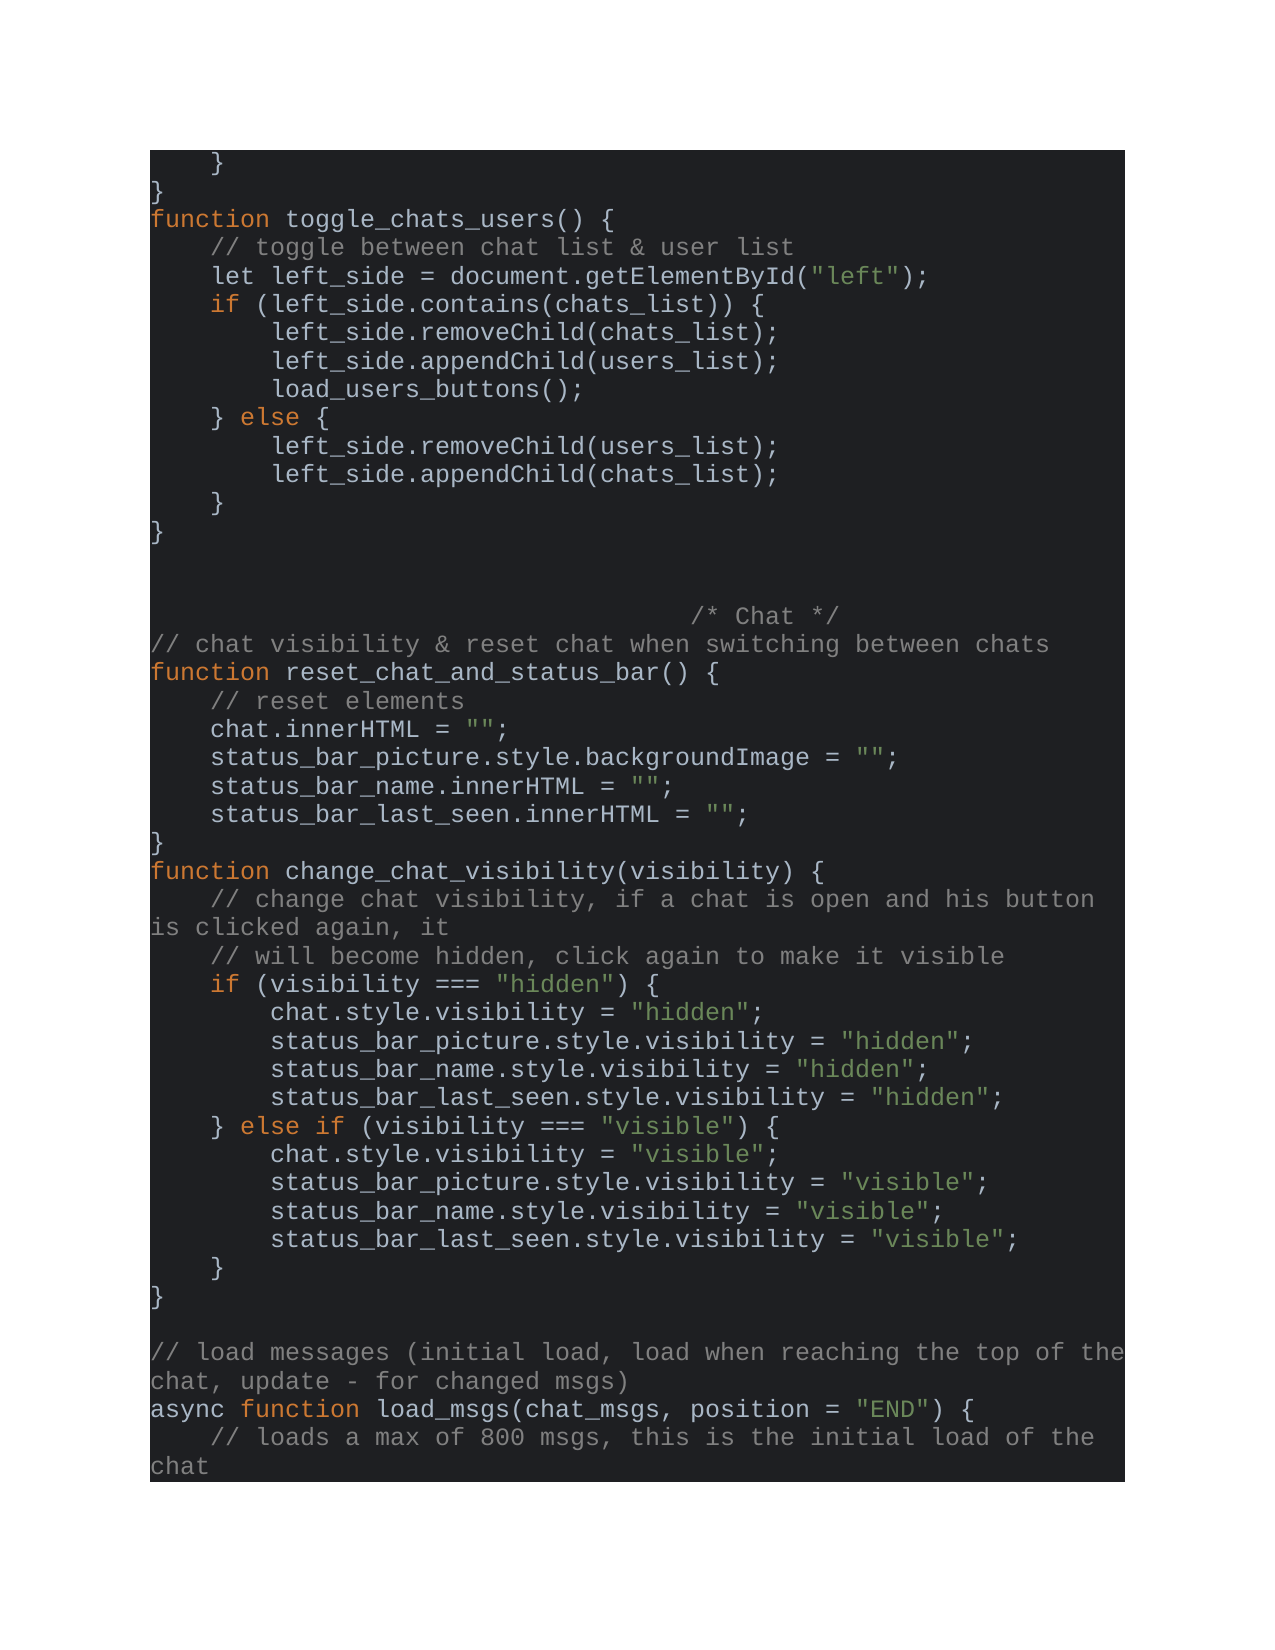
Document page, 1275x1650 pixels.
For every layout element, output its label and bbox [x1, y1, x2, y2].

text [150, 150, 1125, 1482]
